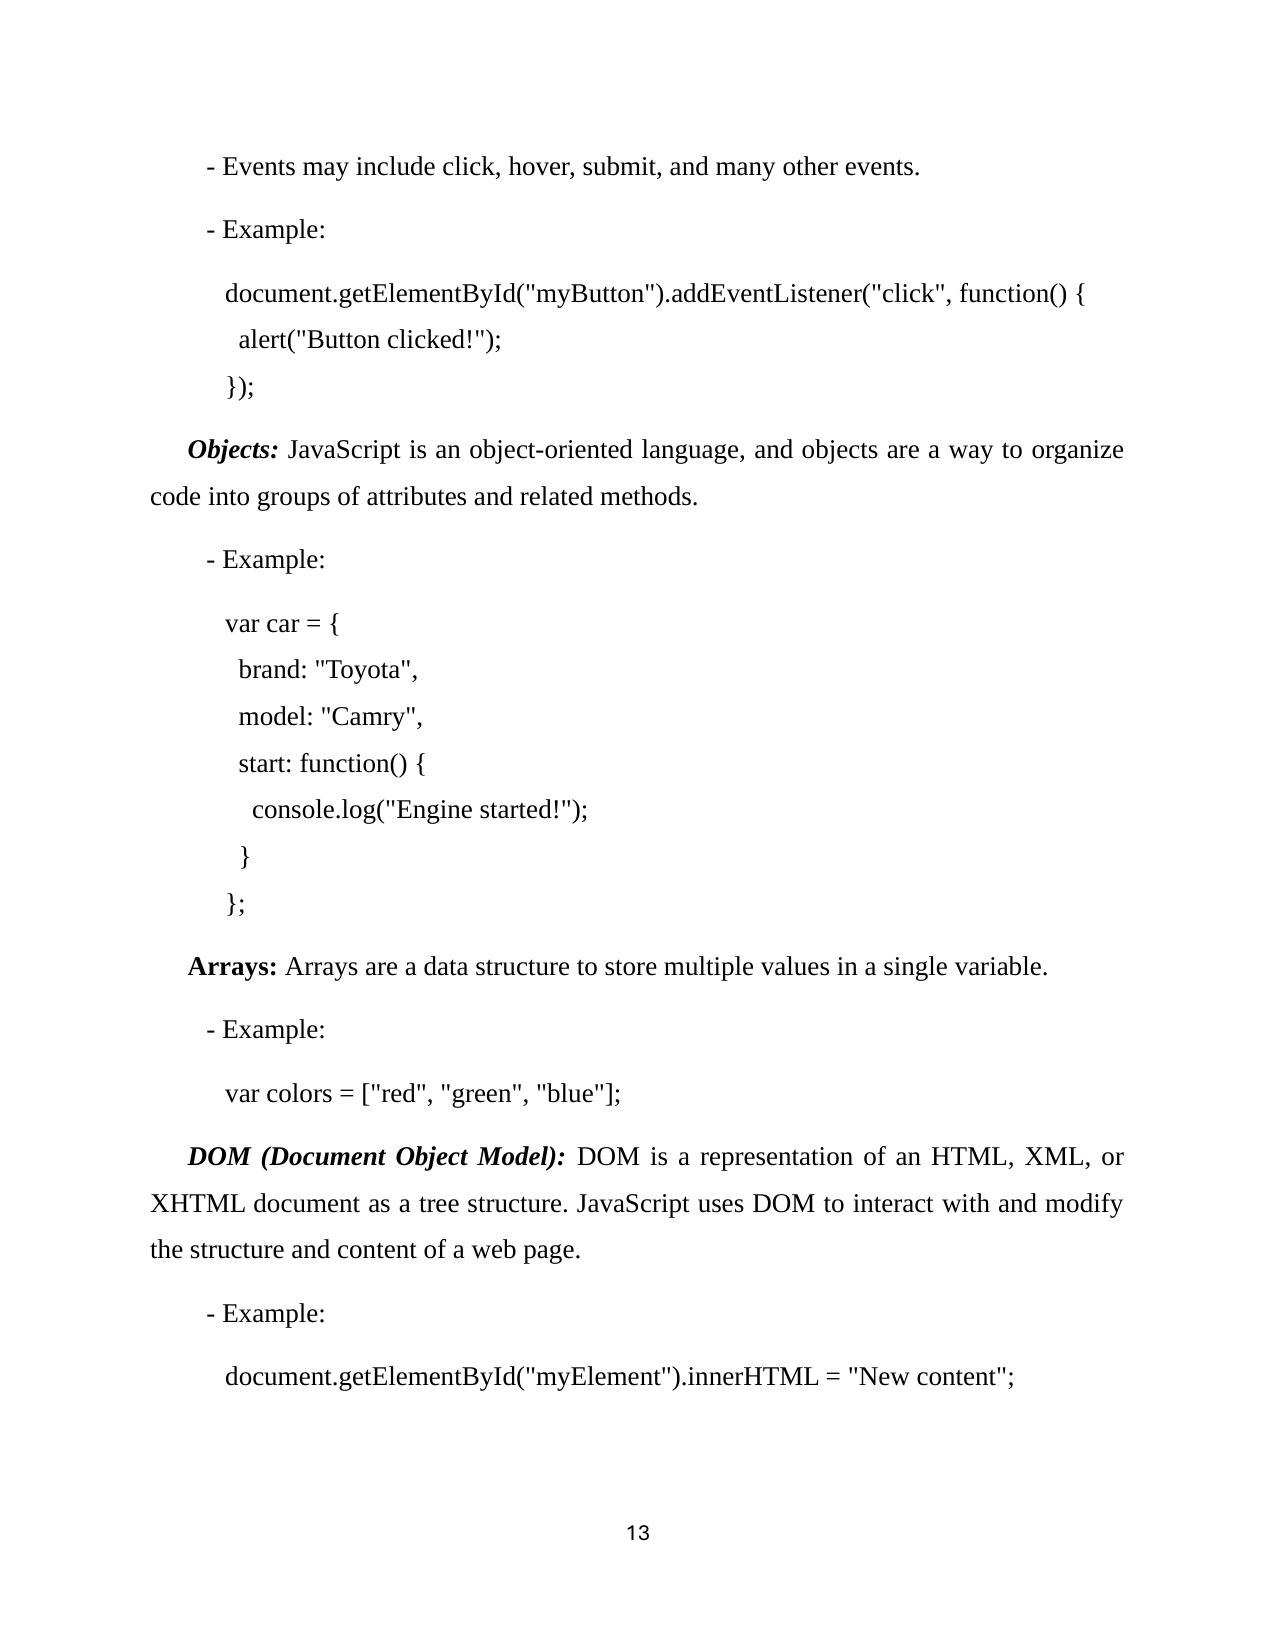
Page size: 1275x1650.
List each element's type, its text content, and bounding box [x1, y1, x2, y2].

text - Example: [150, 1013, 1125, 1044]
text } [225, 840, 1125, 871]
text }; [225, 887, 1125, 918]
text document.getElementById("myButton").addEventListener("click", function() { [225, 277, 1125, 308]
text brand: "Toyota", [225, 653, 1125, 684]
text var colors = ["red", "green", "blue"]; [150, 1077, 1125, 1108]
text - Example: [150, 213, 1125, 244]
text }); [225, 370, 1125, 401]
text document.getElementById("myElement").innerHTML = "New content"; [150, 1360, 1125, 1391]
text model: "Camry", [225, 700, 1125, 731]
text - Example: [150, 543, 1125, 574]
text Arrays: Arrays are a data structure to store multiple values in a single variable. [150, 950, 1125, 981]
text Objects: JavaScript is an object-oriented language, and objects are a way to organize code into groups of attributes and related methods. [150, 433, 1125, 511]
text var car = { [225, 607, 1125, 638]
text start: function() { [225, 747, 1125, 778]
text - Events may include click, hover, submit, and many other events. [150, 150, 1125, 181]
text DOM (Document Object Model): DOM is a representation of an HTML, XML, or XHTML document as a tree structure. JavaScript uses DOM to interact with and modify the structure and content of a web page. [150, 1140, 1125, 1264]
text - Example: [150, 1297, 1125, 1328]
text console.log("Engine started!"); [225, 793, 1125, 824]
text alert("Button clicked!"); [225, 323, 1125, 354]
